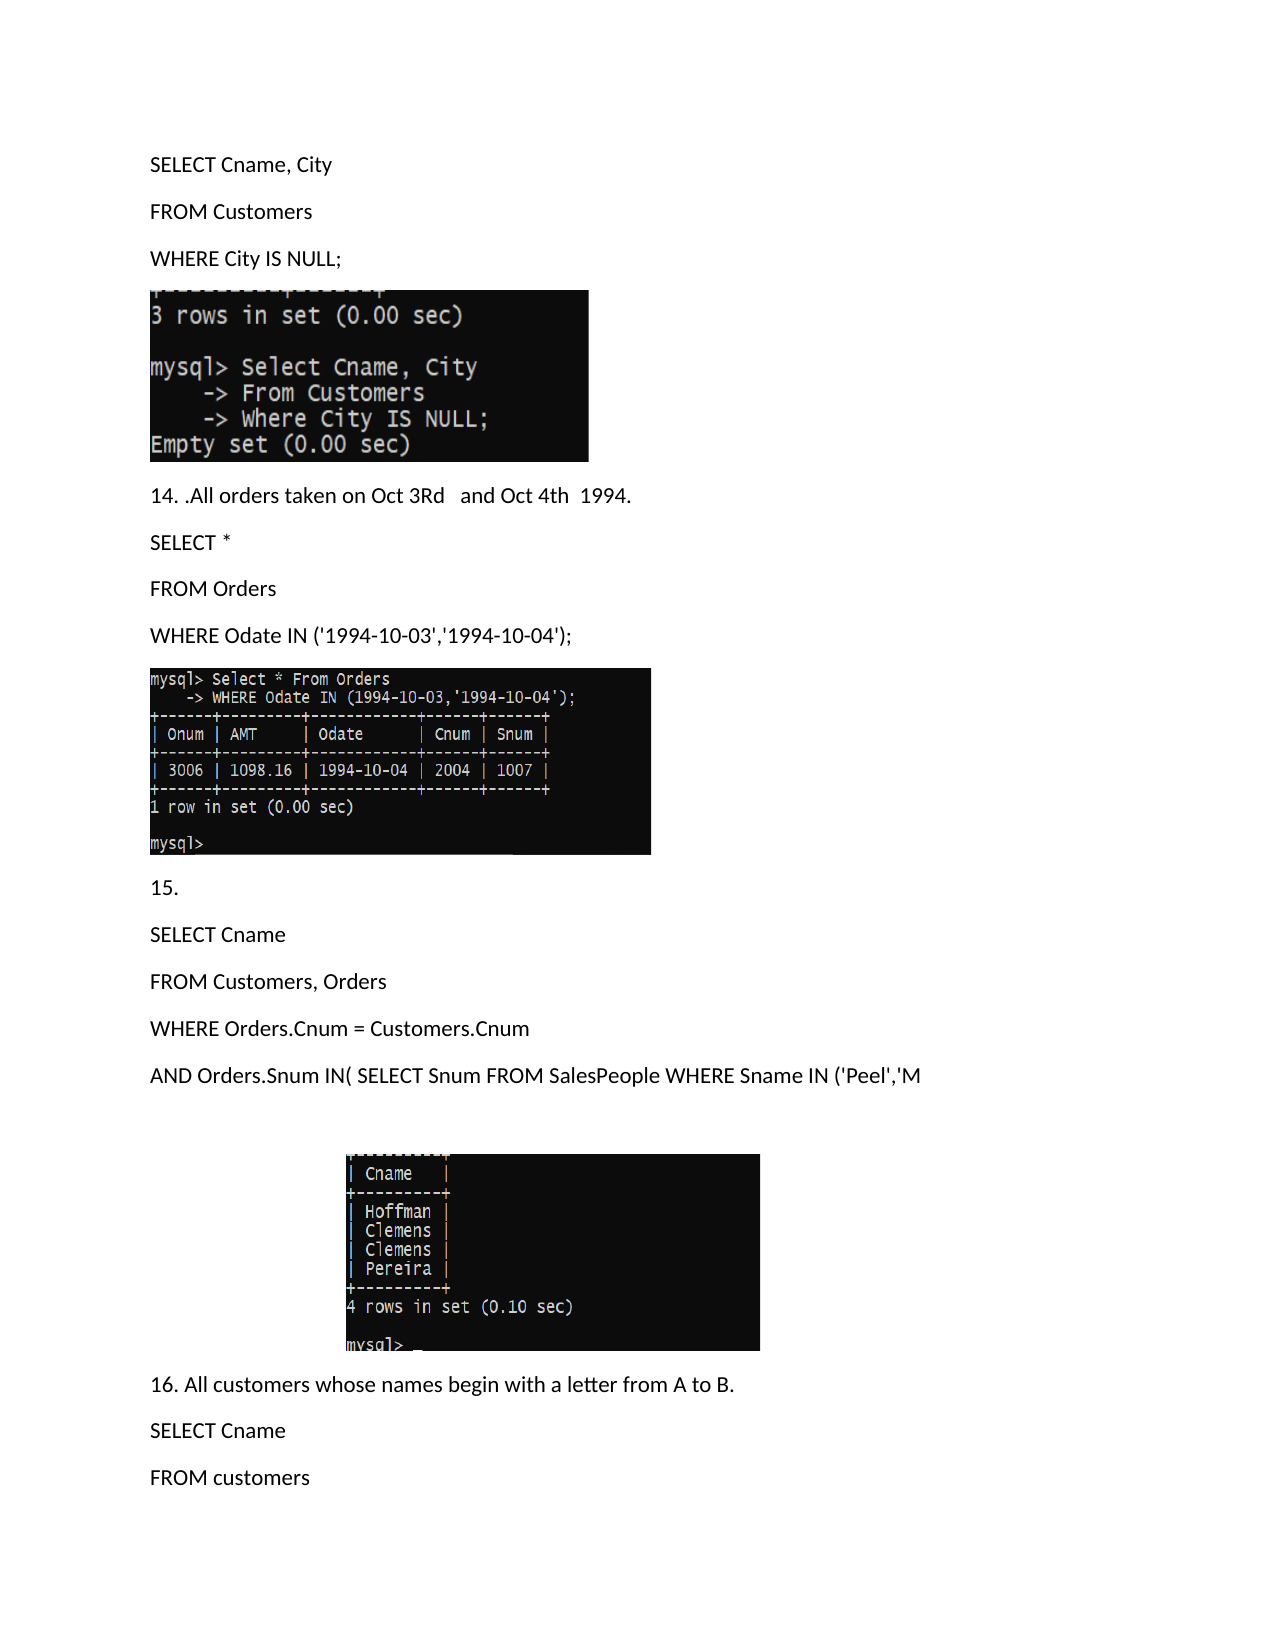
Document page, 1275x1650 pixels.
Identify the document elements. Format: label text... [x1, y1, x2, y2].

text SELECT * [150, 528, 1125, 556]
picture [346, 1154, 761, 1351]
text FROM Orders [150, 574, 1125, 602]
picture [150, 290, 589, 462]
text WHERE Odate IN ('1994-10-03','1994-10-04'); [150, 621, 1125, 649]
text WHERE City IS NULL; [150, 244, 1125, 272]
text SELECT Cname [150, 1417, 1125, 1445]
text 14. .All orders taken on Oct 3Rd and Oct 4th 1994. [150, 481, 1125, 509]
text FROM Customers, Orders [150, 967, 1125, 995]
text SELECT Cname, City [150, 150, 1125, 178]
text WHERE Orders.Cnum = Customers.Cnum [150, 1014, 1125, 1042]
text FROM customers [150, 1463, 1125, 1492]
picture [150, 668, 652, 855]
text 15. [150, 873, 1125, 901]
text FROM Customers [150, 197, 1125, 225]
text AND Orders.Snum IN( SELECT Snum FROM SalesPeople WHERE Sname IN ('Peel','M [150, 1061, 1125, 1089]
text SELECT Cname [150, 920, 1125, 948]
text 16. All customers whose names begin with a letter from A to B. [150, 1370, 1125, 1398]
